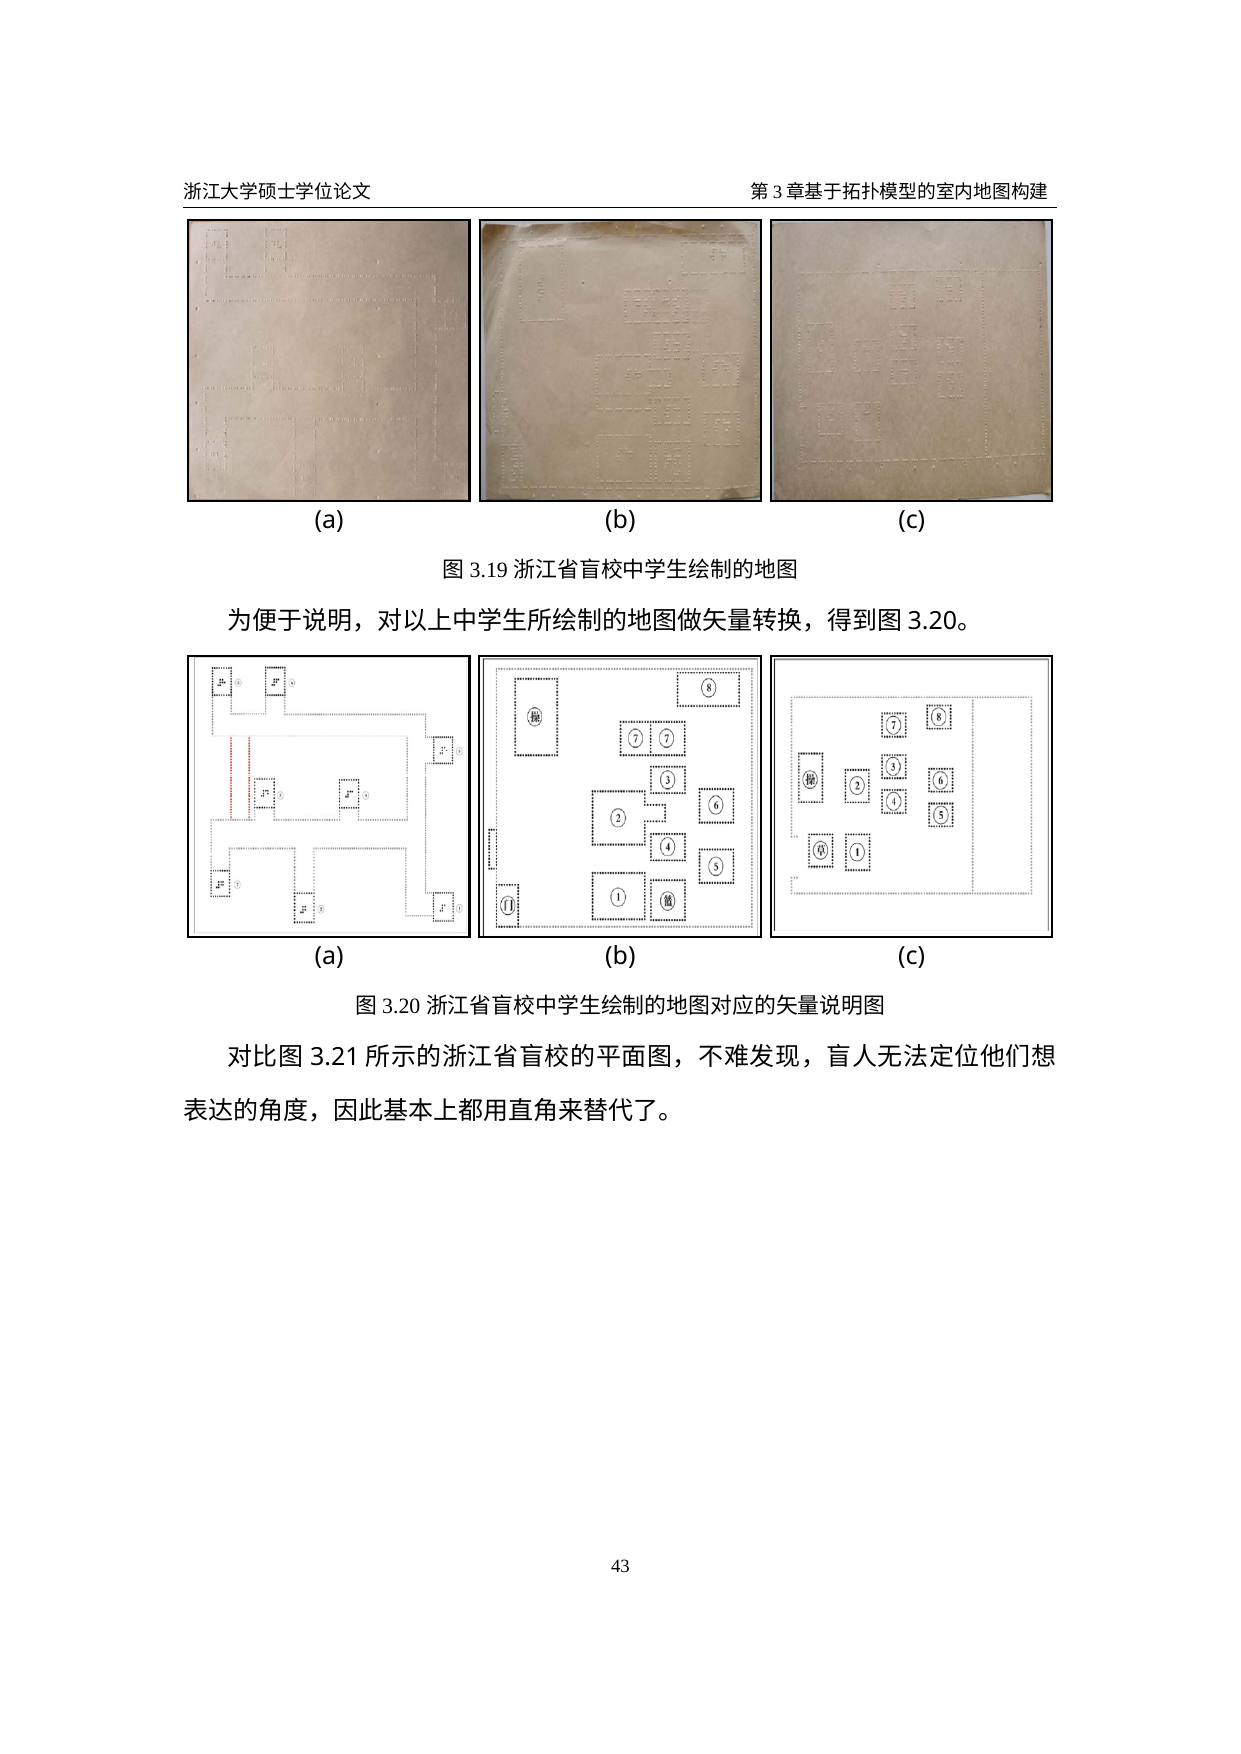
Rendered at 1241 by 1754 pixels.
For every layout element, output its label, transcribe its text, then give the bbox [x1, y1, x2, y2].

picture [189, 657, 468, 936]
picture [189, 221, 468, 500]
picture [480, 657, 760, 936]
picture [772, 221, 1051, 500]
picture [772, 657, 1051, 936]
picture [481, 221, 760, 500]
